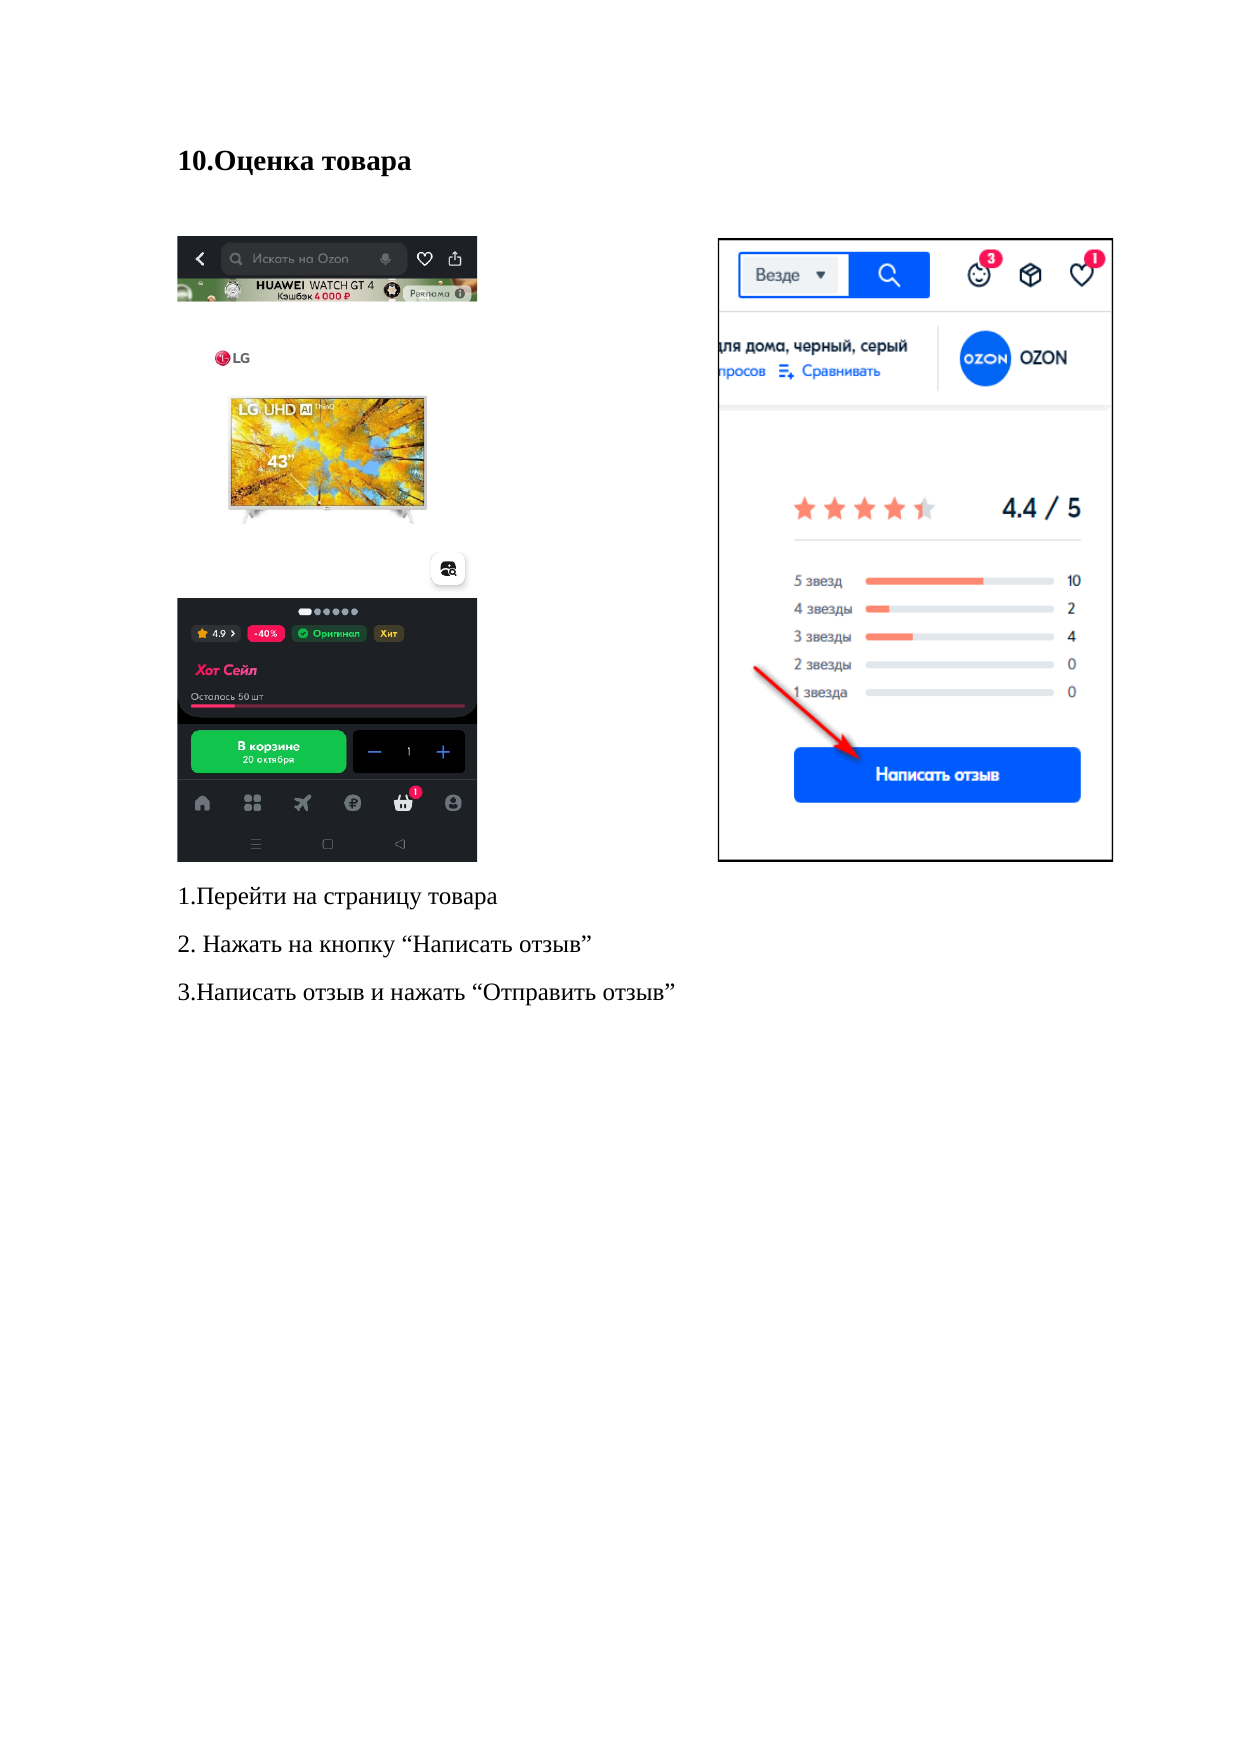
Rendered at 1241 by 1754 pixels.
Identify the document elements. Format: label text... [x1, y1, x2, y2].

text 3.Написать отзыв и нажать “Отправить отзыв” [177, 977, 1152, 1005]
picture [717, 238, 1114, 862]
text 1.Перейти на страницу товара [177, 881, 1152, 910]
text 2. Нажать на кнопку “Написать отзыв” [177, 929, 1152, 958]
picture [177, 236, 478, 862]
subtitle 10.Оценка товара [177, 143, 1152, 177]
